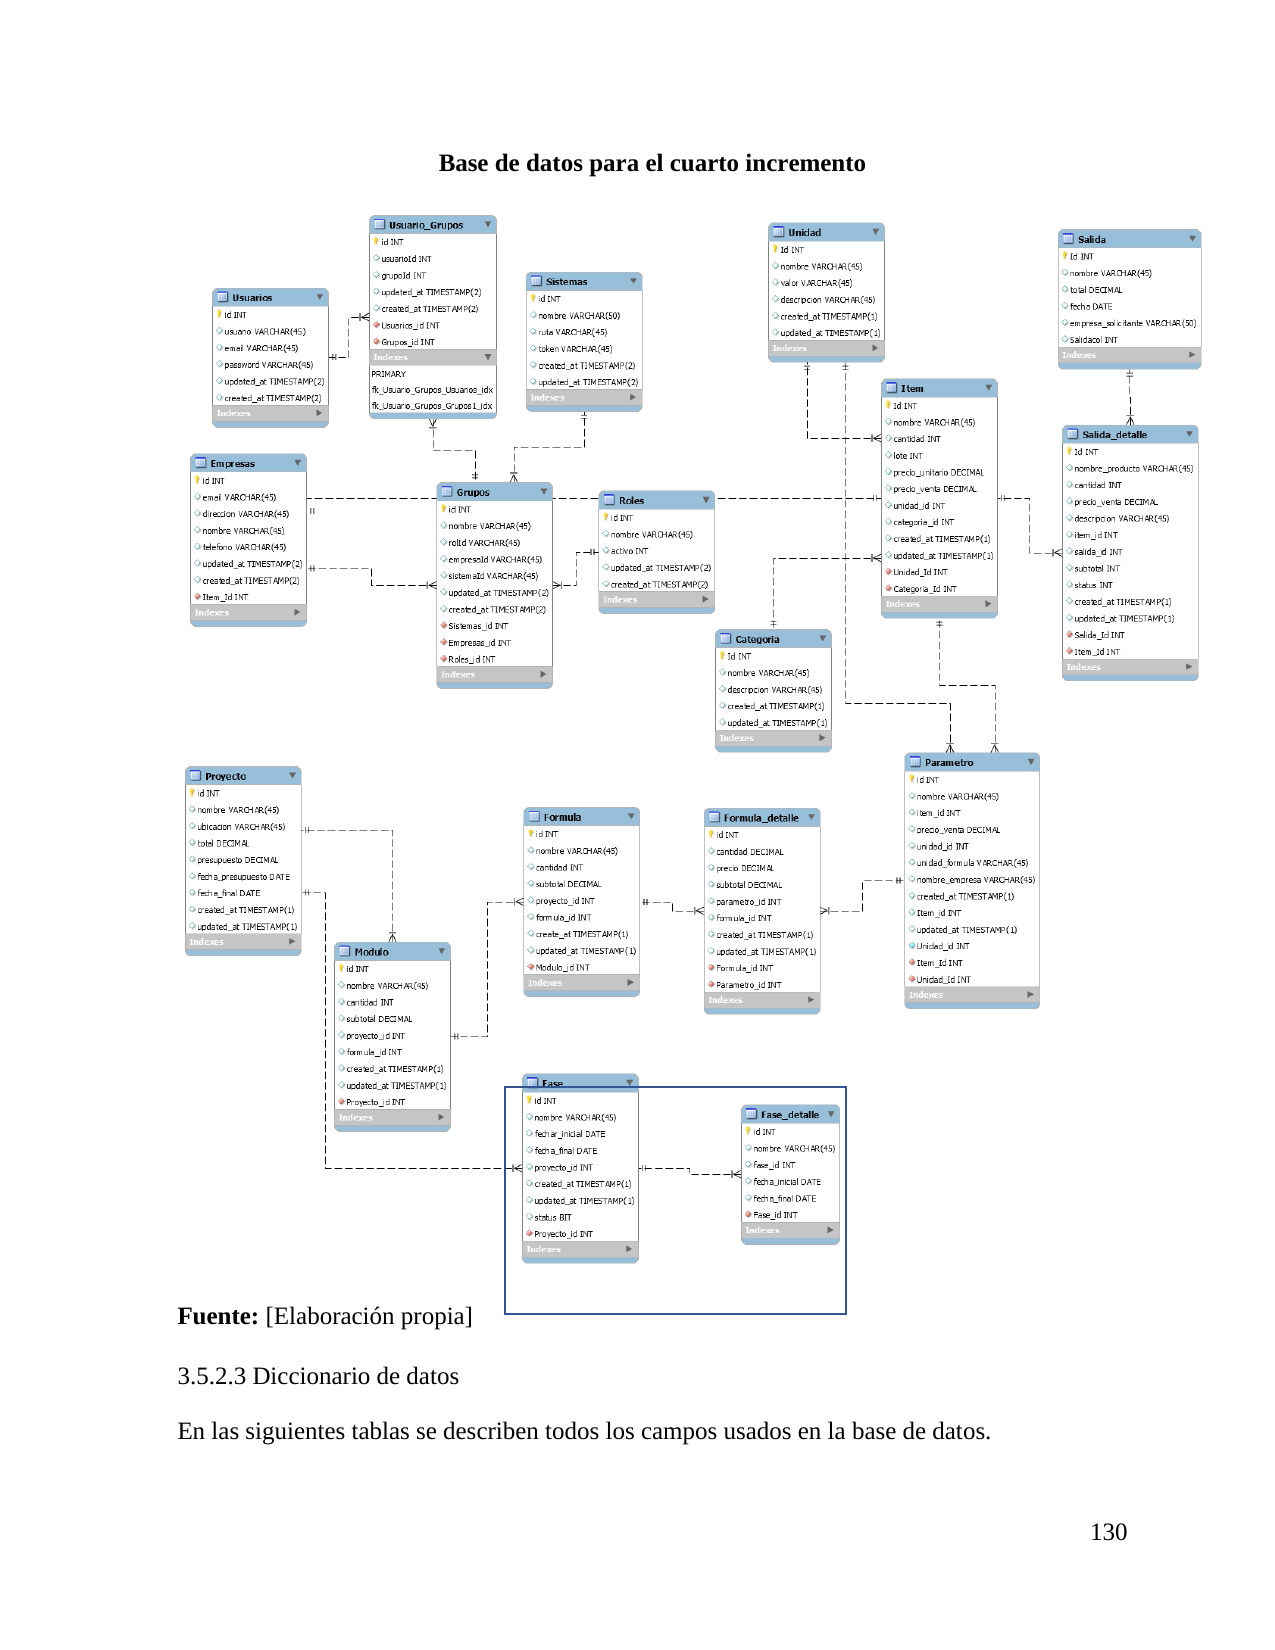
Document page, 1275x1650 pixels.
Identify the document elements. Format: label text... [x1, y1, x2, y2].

subtitle Diccionario de datos [177, 1361, 1127, 1389]
text Base de datos para el cuarto incremento [177, 148, 1127, 176]
picture [177, 207, 1208, 1270]
text Fuente: [Elaboración propia] [177, 1301, 1127, 1330]
text En las siguientes tablas se describen todos los campos usados en la base de datos. [177, 1416, 1127, 1445]
picture [506, 1088, 845, 1270]
